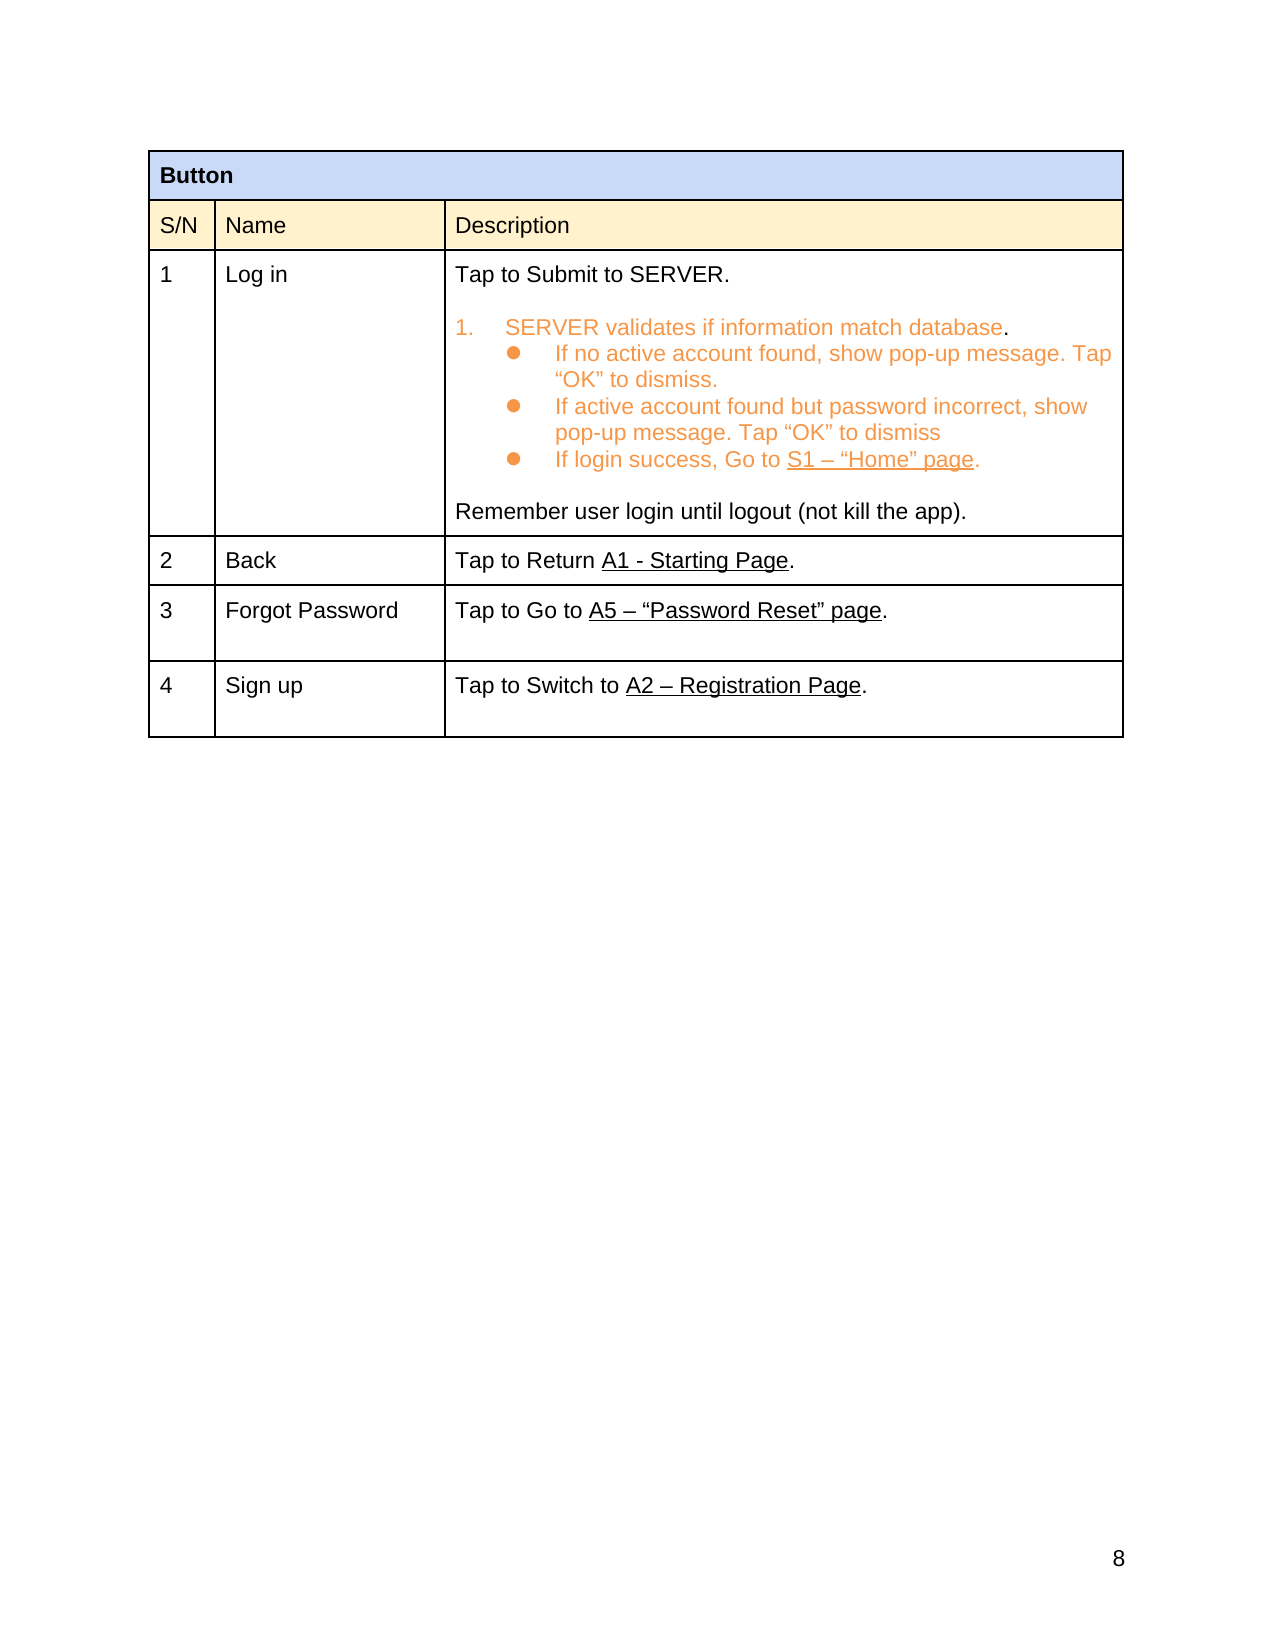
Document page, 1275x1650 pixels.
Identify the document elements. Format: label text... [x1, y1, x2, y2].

table_cell Tap to Switch to A2 – Registration Page. [446, 662, 1122, 736]
table_cell Tap to Go to A5 – “Password Reset” page. [446, 586, 1122, 660]
table_cell 2 [150, 537, 214, 584]
table_cell Tap to Submit to SERVER. SERVER validates if information match database. If no active account found, show pop-up message. Tap “OK” to dismiss. If active account found but password incorrect, show pop-up message. Tap “OK” to dismiss If login success, Go to S1 – “Home” page. Remember user login until logout (not kill the app). [446, 251, 1122, 535]
table_cell S/N [150, 201, 214, 248]
table_cell Tap to Return A1 - Starting Page. [446, 537, 1122, 584]
table_header Button [150, 152, 1122, 199]
table_cell Forgot Password [216, 586, 444, 660]
table_cell Log in [216, 251, 444, 535]
table_cell 3 [150, 586, 214, 660]
table_cell Name [216, 201, 444, 248]
table_cell Sign up [216, 662, 444, 736]
table_cell Back [216, 537, 444, 584]
table_cell 4 [150, 662, 214, 736]
table_cell 1 [150, 251, 214, 535]
table_cell Description [446, 201, 1122, 248]
